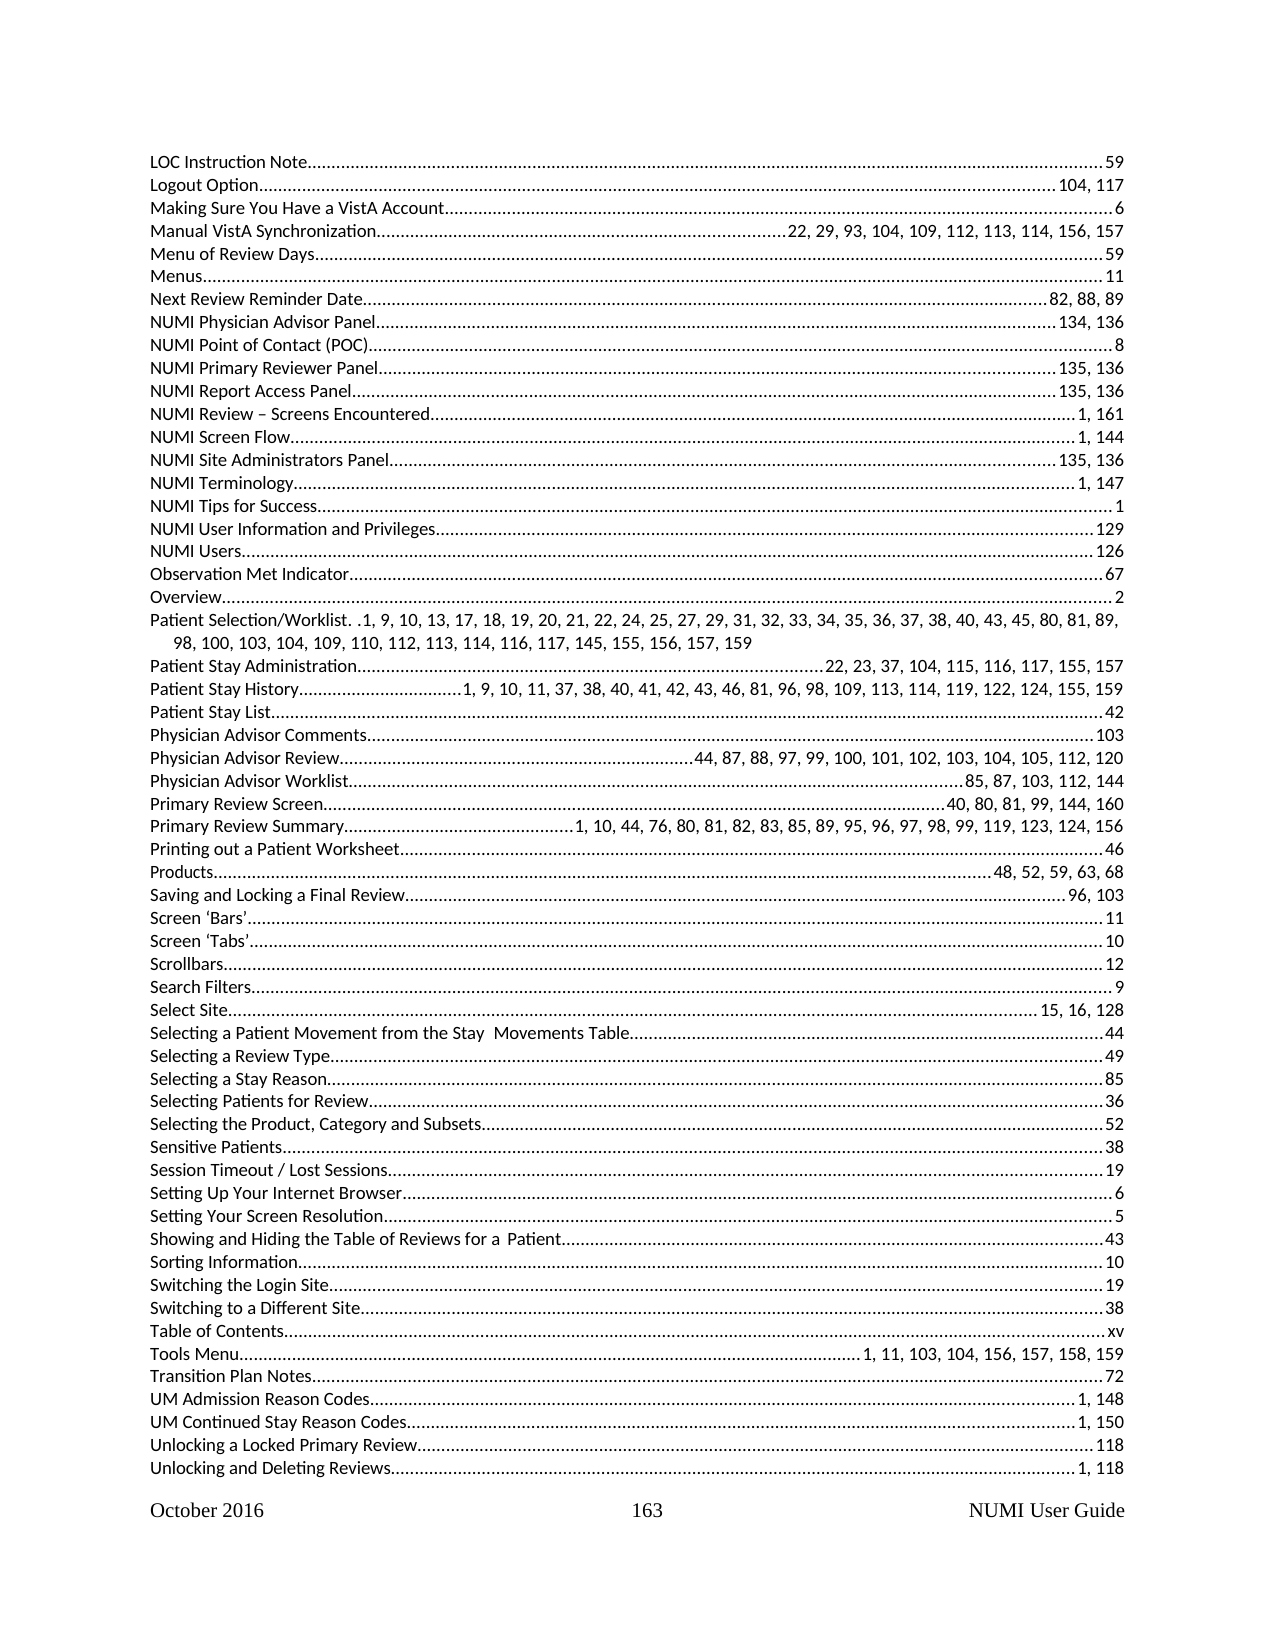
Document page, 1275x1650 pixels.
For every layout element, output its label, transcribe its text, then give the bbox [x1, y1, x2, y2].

text Physician Advisor Comments 103 [150, 723, 1125, 746]
text Selecting a Stay Reason 85 [150, 1067, 1125, 1089]
text Selecting Patients for Review 36 [150, 1089, 1125, 1112]
text NUMI Point of Contact (POC) 8 [150, 333, 1125, 356]
text Session Timeout / Lost Sessions 19 [150, 1158, 1125, 1181]
text Showing and Hiding the Table of Reviews for a Patient 43 [150, 1227, 1125, 1250]
text Primary Review Summary 1, 10, 44, 76, 80, 81, 82, 83, 85, 89, 95, 96, 97, 98, 99, 119, 123, 124, 156 [150, 814, 1125, 837]
text Physician Advisor Review 44, 87, 88, 97, 99, 100, 101, 102, 103, 104, 105, 112, 120 [150, 746, 1125, 769]
text NUMI Report Access Panel 135, 136 [150, 379, 1125, 402]
text LOC Instruction Note 59 [150, 150, 1125, 173]
text Transition Plan Notes 72 [150, 1364, 1125, 1387]
text NUMI Users 126 [150, 539, 1125, 562]
text Patient Stay Administration 22, 23, 37, 104, 115, 116, 117, 155, 157 [150, 654, 1125, 677]
text UM Continued Stay Reason Codes 1, 150 [150, 1410, 1125, 1433]
text Screen ‘Bars’ 11 [150, 906, 1125, 929]
text Manual VistA Synchronization 22, 29, 93, 104, 109, 112, 113, 114, 156, 157 [150, 219, 1125, 242]
text Unlocking a Locked Primary Review 118 [150, 1433, 1125, 1456]
text NUMI User Information and Privileges 129 [150, 517, 1125, 539]
text NUMI Primary Reviewer Panel 135, 136 [150, 356, 1125, 379]
text Observation Met Indicator 67 [150, 562, 1125, 585]
text Patient Stay History 1, 9, 10, 11, 37, 38, 40, 41, 42, 43, 46, 81, 96, 98, 109, 113, 114, 119, 122, 124, 155, 159 [150, 677, 1125, 700]
text Screen ‘Tabs’ 10 [150, 929, 1125, 952]
text NUMI Tips for Success 1 [150, 494, 1125, 517]
text Unlocking and Deleting Reviews 1, 118 [150, 1456, 1125, 1479]
text Patient Selection/Worklist 1, 9, 10, 13, 17, 18, 19, 20, 21, 22, 24, 25, 27, 29, 31, 32, 33, 34, 35, 36, 37, 38, 40, 43, 45, 80, 81, 89, 98, 100, 103, 104, 109, 110, 112, 113, 114, 116, 117, 145, 155, 156, 157, 159 [150, 608, 1125, 654]
text Making Sure You Have a VistA Account 6 [150, 196, 1125, 219]
text Physician Advisor Worklist 85, 87, 103, 112, 144 [150, 769, 1125, 792]
text Search Filters 9 [150, 975, 1125, 998]
text Menu of Review Days 59 [150, 242, 1125, 264]
text Selecting the Product, Category and Subsets 52 [150, 1112, 1125, 1135]
text Tools Menu 1, 11, 103, 104, 156, 157, 158, 159 [150, 1342, 1125, 1364]
text Products 48, 52, 59, 63, 68 [150, 860, 1125, 883]
text NUMI Physician Advisor Panel 134, 136 [150, 310, 1125, 333]
text Switching to a Different Site 38 [150, 1296, 1125, 1319]
text Next Review Reminder Date 82, 88, 89 [150, 287, 1125, 310]
text Selecting a Review Type 49 [150, 1044, 1125, 1067]
text Select Site 15, 16, 128 [150, 998, 1125, 1021]
text Sorting Information 10 [150, 1250, 1125, 1273]
text Saving and Locking a Final Review 96, 103 [150, 883, 1125, 906]
text Setting Up Your Internet Browser 6 [150, 1181, 1125, 1204]
text NUMI Screen Flow 1, 144 [150, 425, 1125, 448]
text Sensitive Patients 38 [150, 1135, 1125, 1158]
text Setting Your Screen Resolution 5 [150, 1204, 1125, 1227]
text Overview 2 [150, 585, 1125, 608]
text NUMI Terminology 1, 147 [150, 471, 1125, 494]
text Switching the Login Site 19 [150, 1273, 1125, 1296]
text Logout Option 104, 117 [150, 173, 1125, 196]
text Printing out a Patient Worksheet 46 [150, 837, 1125, 860]
text Scrollbars 12 [150, 952, 1125, 975]
text Table of Contents xv [150, 1319, 1125, 1342]
text Patient Stay List 42 [150, 700, 1125, 723]
text Menus 11 [150, 264, 1125, 287]
text UM Admission Reason Codes 1, 148 [150, 1387, 1125, 1410]
text NUMI Site Administrators Panel 135, 136 [150, 448, 1125, 471]
text NUMI Review – Screens Encountered 1, 161 [150, 402, 1125, 425]
text Selecting a Patient Movement from the Stay Movements Table 44 [150, 1021, 1125, 1044]
text Primary Review Screen 40, 80, 81, 99, 144, 160 [150, 792, 1125, 814]
